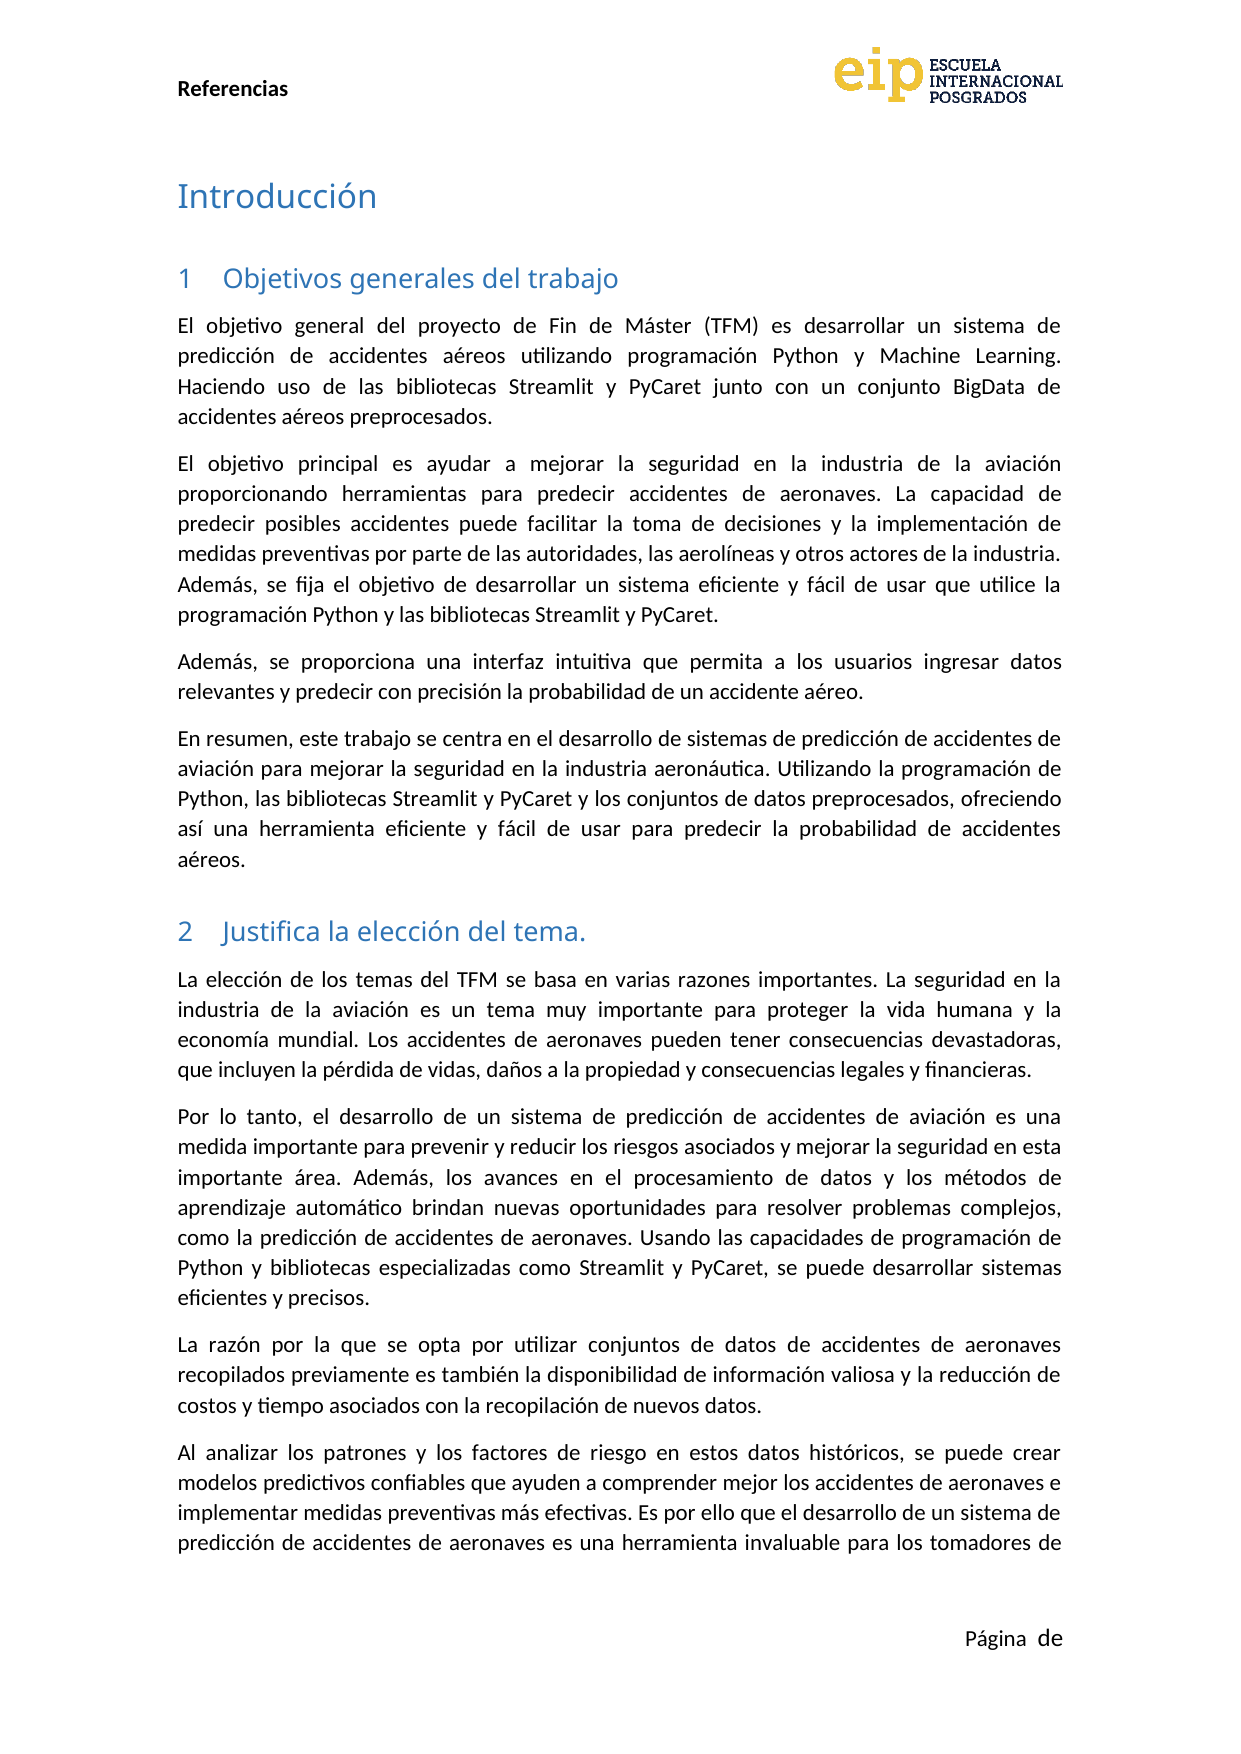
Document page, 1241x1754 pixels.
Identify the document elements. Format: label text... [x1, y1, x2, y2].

text La elección de los temas del TFM se basa en varias razones importantes. La seguridad en la industria de la aviación es un tema muy importante para proteger la vida humana y la economía mundial. Los accidentes de aeronaves pueden tener consecuencias devastadoras, que incluyen la pérdida de vidas, daños a la propiedad y consecuencias legales y financieras. [177, 965, 1063, 1083]
text El objetivo principal es ayudar a mejorar la seguridad en la industria de la aviación proporcionando herramientas para predecir accidentes de aeronaves. La capacidad de predecir posibles accidentes puede facilitar la toma de decisiones y la implementación de medidas preventivas por parte de las autoridades, las aerolíneas y otros actores de la industria. Además, se fija el objetivo de desarrollar un sistema eficiente y fácil de usar que utilice la programación Python y las bibliotecas Streamlit y PyCaret. [177, 449, 1063, 628]
text Por lo tanto, el desarrollo de un sistema de predicción de accidentes de aviación es una medida importante para prevenir y reducir los riesgos asociados y mejorar la seguridad en esta importante área. Además, los avances en el procesamiento de datos y los métodos de aprendizaje automático brindan nuevas oportunidades para resolver problemas complejos, como la predicción de accidentes de aeronaves. Usando las capacidades de programación de Python y bibliotecas especializadas como Streamlit y PyCaret, se puede desarrollar sistemas eficientes y precisos. [177, 1102, 1063, 1311]
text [177, 1438, 1063, 1556]
subtitle Justifica la elección del tema. [177, 912, 1063, 949]
text El objetivo general del proyecto de Fin de Máster (TFM) es desarrollar un sistema de predicción de accidentes aéreos utilizando programación Python y Machine Learning. Haciendo uso de las bibliotecas Streamlit y PyCaret junto con un conjunto BigData de accidentes aéreos preprocesados. [177, 311, 1063, 430]
text Además, se proporciona una interfaz intuitiva que permita a los usuarios ingresar datos relevantes y predecir con precisión la probabilidad de un accidente aéreo. [177, 647, 1063, 705]
text En resumen, este trabajo se centra en el desarrollo de sistemas de predicción de accidentes de aviación para mejorar la seguridad en la industria aeronáutica. Utilizando la programación de Python, las bibliotecas Streamlit y PyCaret y los conjuntos de datos preprocesados, ofreciendo así una herramienta eficiente y fácil de usar para predecir la probabilidad de accidentes aéreos. [177, 724, 1063, 873]
text La razón por la que se opta por utilizar conjuntos de datos de accidentes de aeronaves recopilados previamente es también la disponibilidad de información valiosa y la reducción de costos y tiempo asociados con la recopilación de nuevos datos. [177, 1330, 1063, 1419]
subtitle Introducción [177, 173, 1063, 218]
picture [834, 47, 1063, 103]
subtitle Objetivos generales del trabajo [177, 259, 1063, 296]
